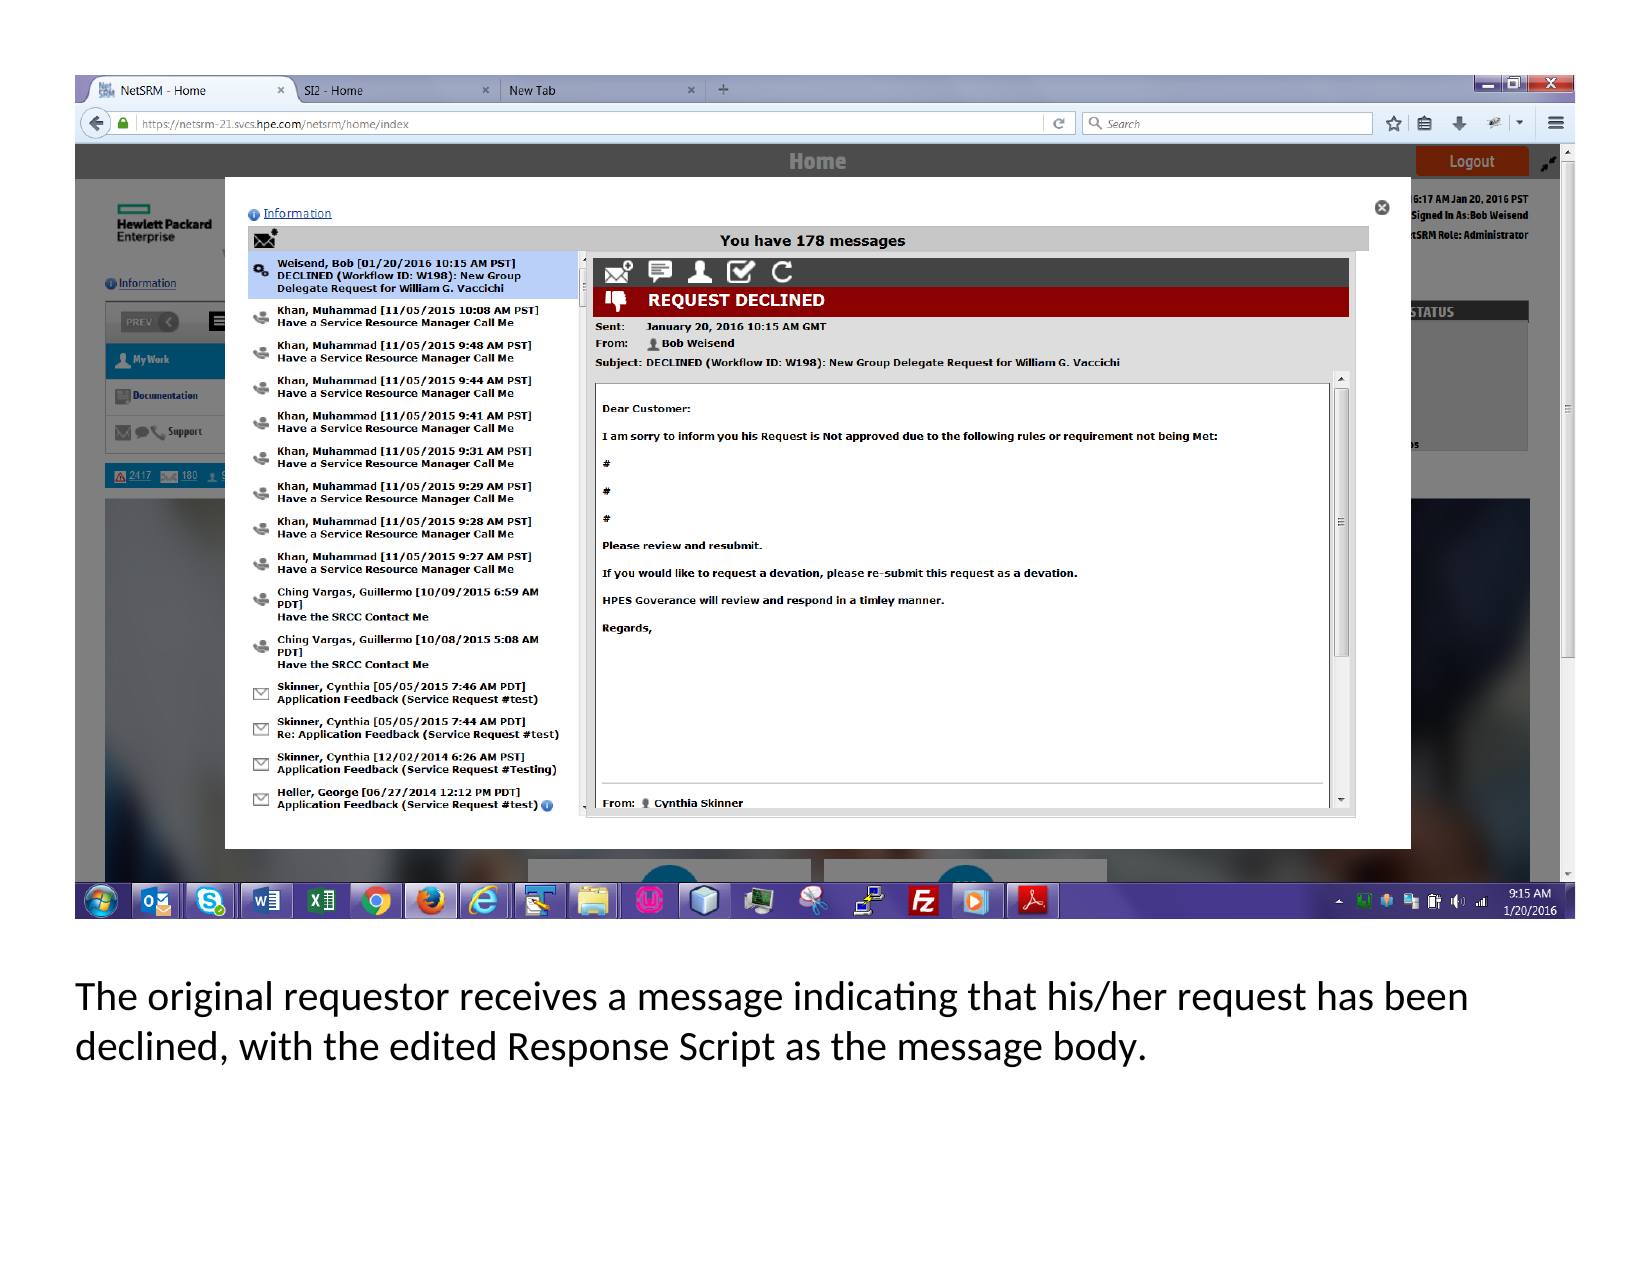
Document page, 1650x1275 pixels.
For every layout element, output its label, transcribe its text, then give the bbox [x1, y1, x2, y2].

text The original requestor receives a message indicating that his/her request has been declined, with the edited Response Script as the message body. [75, 969, 1575, 1071]
picture [75, 75, 1575, 919]
